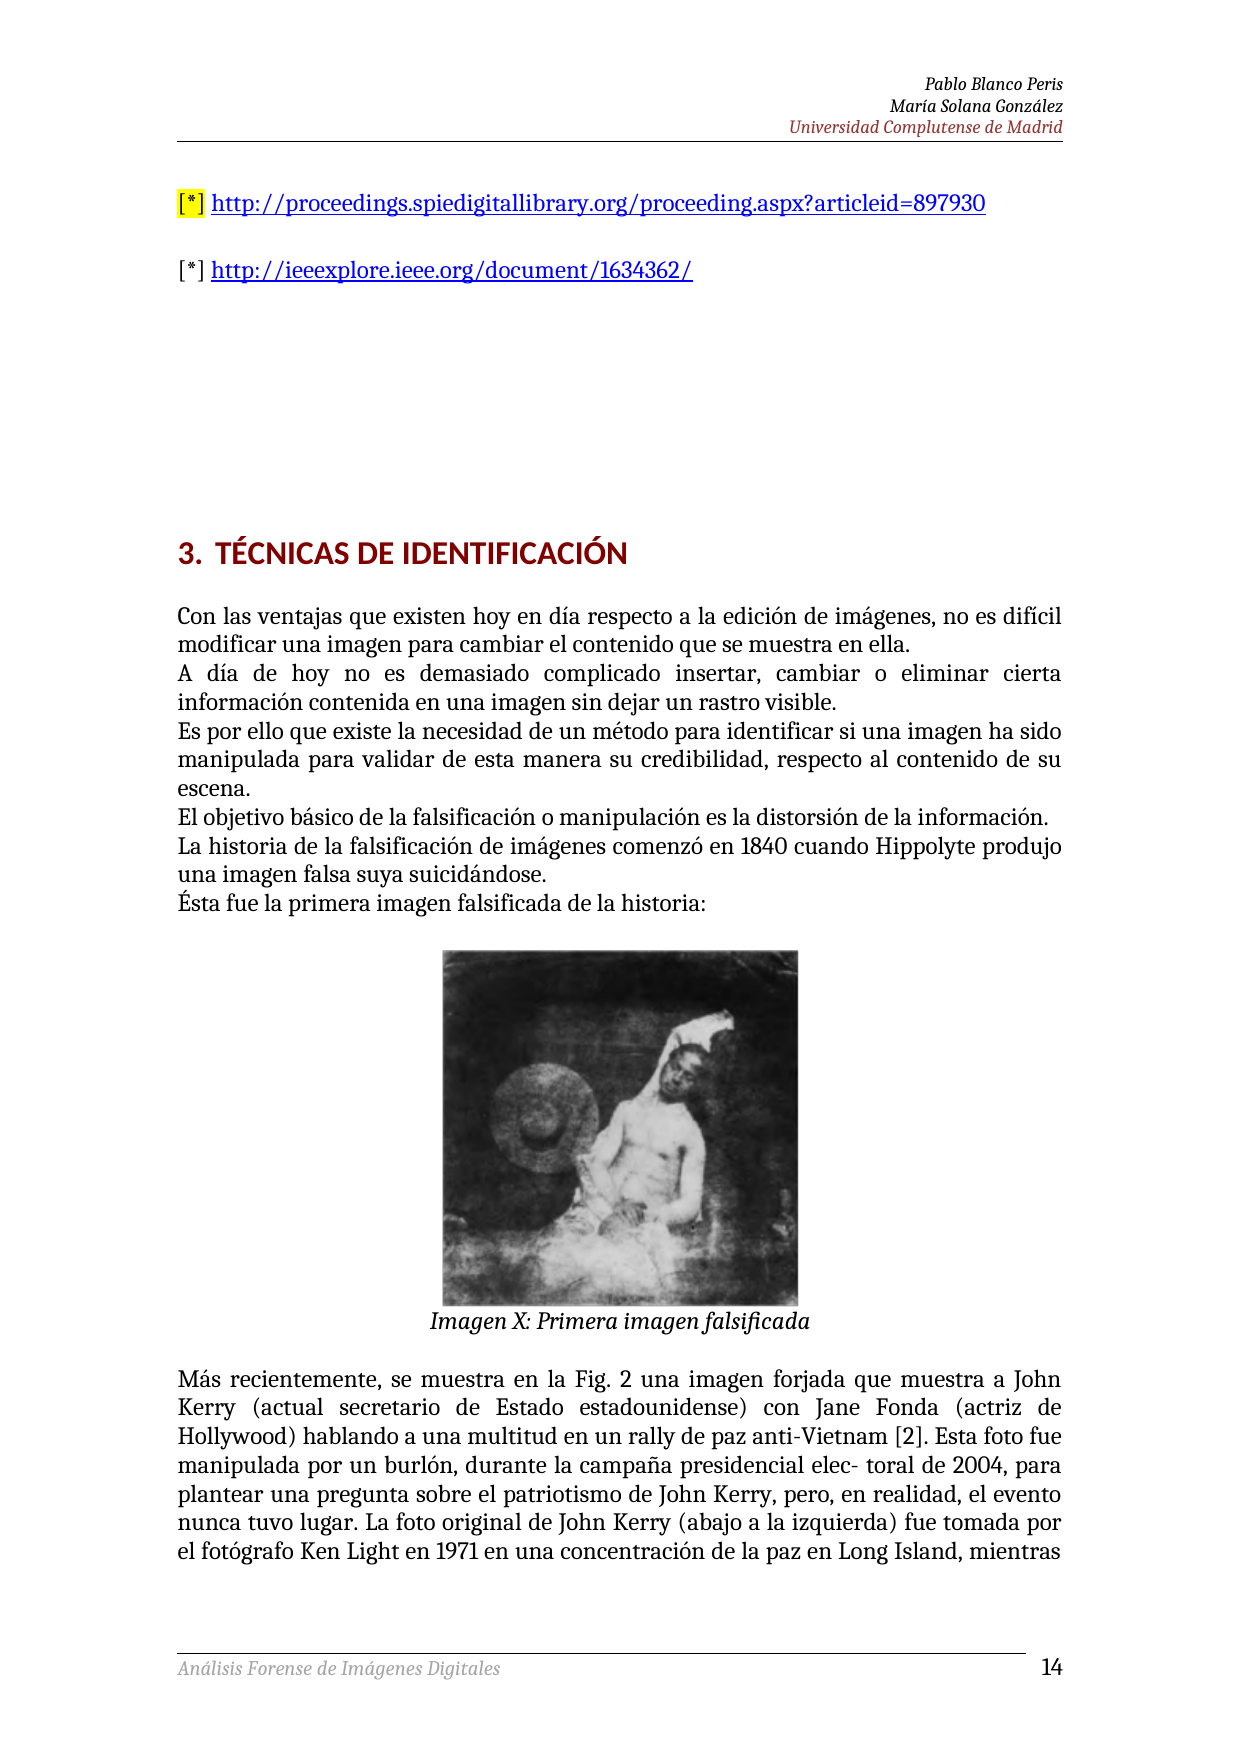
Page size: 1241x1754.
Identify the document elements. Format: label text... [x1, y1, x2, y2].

text La historia de la falsificación de imágenes comenzó en 1840 cuando Hippolyte produjo una imagen falsa suya suicidándose. [177, 832, 1063, 889]
text Ésta fue la primera imagen falsificada de la historia: [177, 889, 1063, 918]
text A día de hoy no es demasiado complicado insertar, cambiar o eliminar cierta información contenida en una imagen sin dejar un rastro visible. [177, 659, 1063, 717]
text Con las ventajas que existen hoy en día respecto a la edición de imágenes, no es difícil modificar una imagen para cambiar el contenido que se muestra en ella. [177, 602, 1063, 659]
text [177, 1364, 1063, 1566]
text Imagen X: Primera imagen falsificada [177, 1307, 1063, 1336]
text Es por ello que existe la necesidad de un método para identificar si una imagen ha sido manipulada para validar de esta manera su credibilidad, respecto al contenido de su escena. [177, 717, 1063, 803]
subtitle TÉCNICAS DE IDENTIFICACIÓN [177, 532, 1063, 573]
text [*] http://proceedings.spiedigitallibrary.org/proceeding.aspx?articleid=897930 [177, 176, 1063, 218]
text El objetivo básico de la falsificación o manipulación es la distorsión de la información. [177, 803, 1063, 832]
text [*] http://ieeexplore.ieee.org/document/1634362/ [177, 243, 1063, 285]
